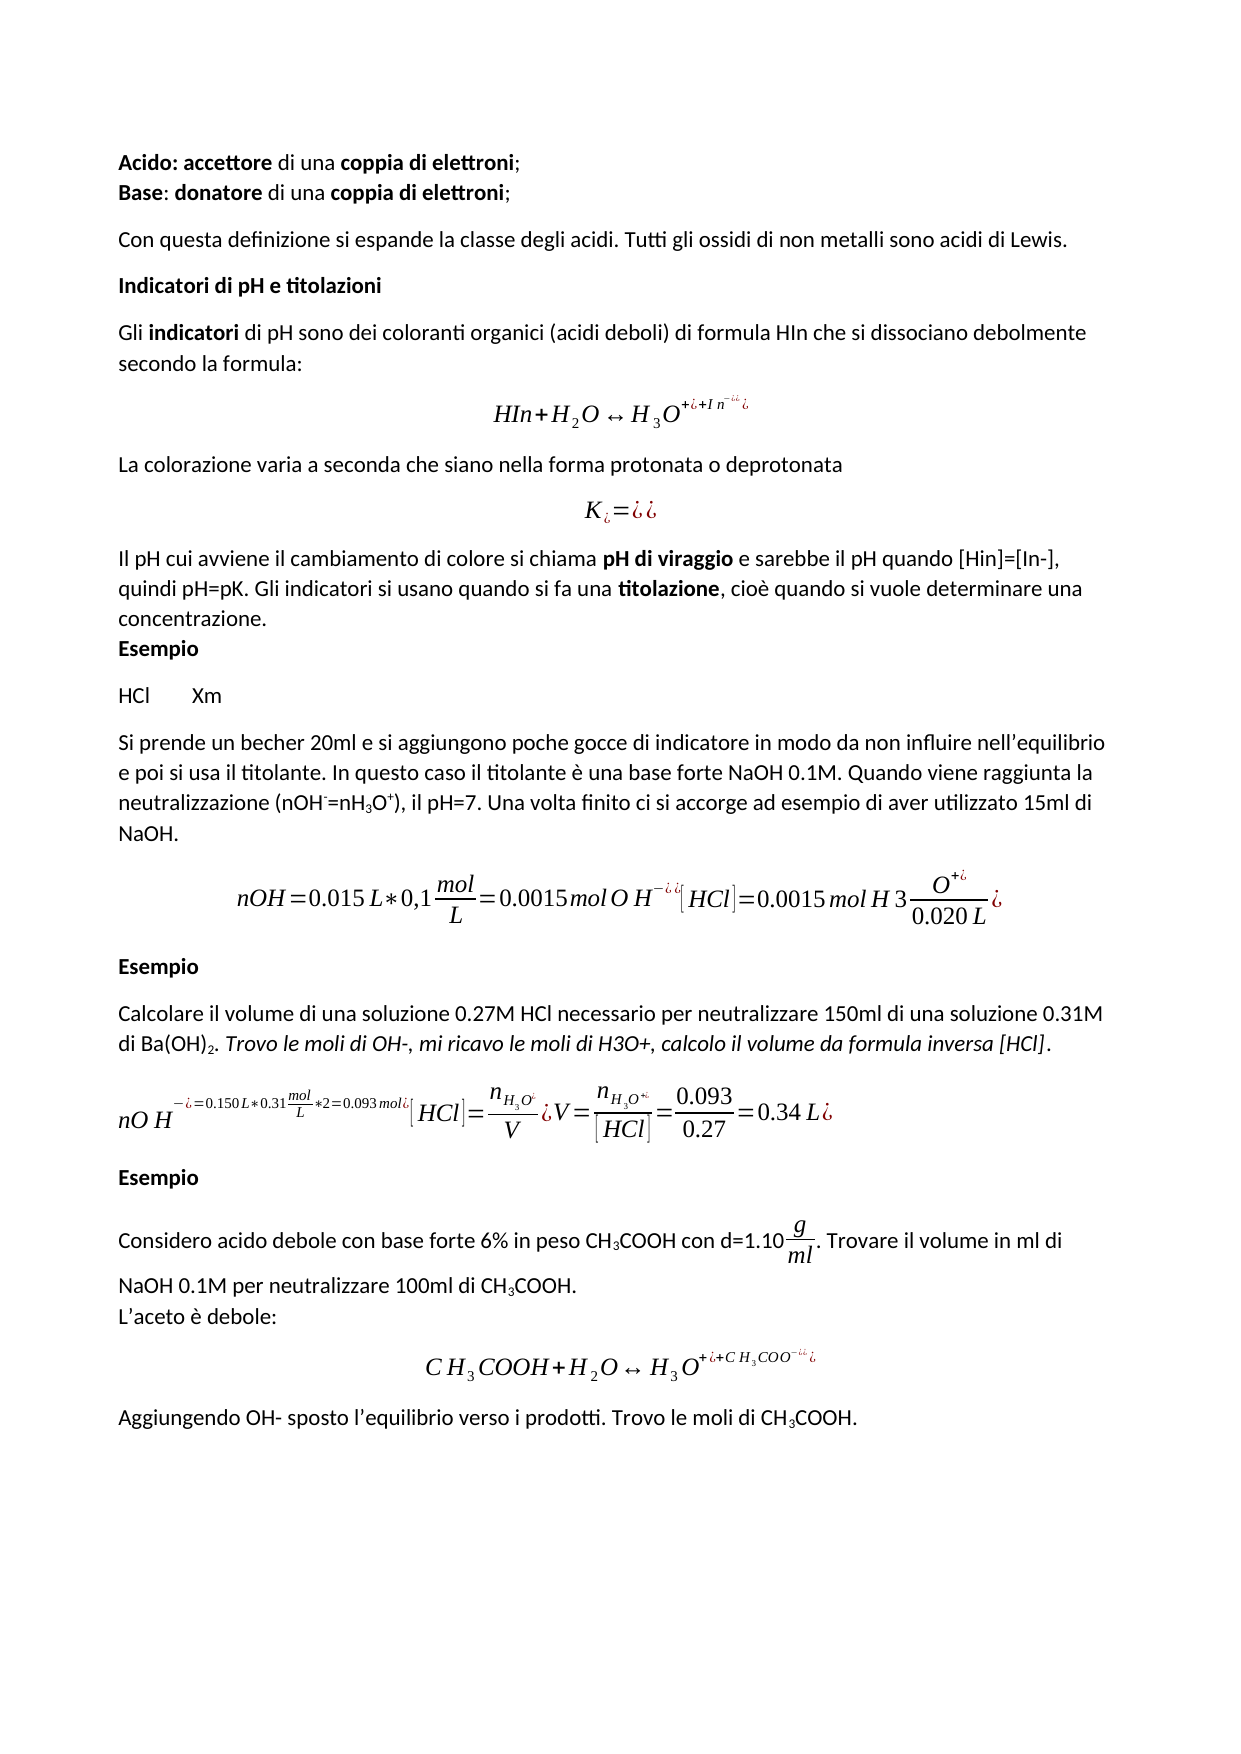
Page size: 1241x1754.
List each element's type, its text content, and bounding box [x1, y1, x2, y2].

text Calcolare il volume di una soluzione 0.27M HCl necessario per neutralizzare 150ml di una soluzione 0.31M di Ba(OH)2. Trovo le moli di OH-, mi ricavo le moli di H3O+, calcolo il volume da formula inversa [HCl]. [118, 999, 1122, 1057]
text Esempio [118, 1163, 1122, 1192]
text Indicatori di pH e titolazioni [118, 272, 1122, 299]
text HCl Xm [118, 681, 1122, 709]
text Considero acido debole con base forte 6% in peso CH3COOH con d=1.10. Trovare il volume in ml di NaOH 0.1M per neutralizzare 100ml di CH3COOH. L’aceto è debole: [118, 1210, 1122, 1330]
text Con questa definizione si espande la classe degli acidi. Tutti gli ossidi di non metalli sono acidi di Lewis. [118, 225, 1122, 253]
text Gli indicatori di pH sono dei coloranti organici (acidi deboli) di formula HIn che si dissociano debolmente secondo la formula: [118, 318, 1122, 377]
text Si prende un becher 20ml e si aggiungono poche gocce di indicatore in modo da non influire nell’equilibrio e poi si usa il titolante. In questo caso il titolante è una base forte NaOH 0.1M. Quando viene raggiunta la neutralizzazione (nOH-=nH3O+), il pH=7. Una volta finito ci si accorge ad esempio di aver utilizzato 15ml di NaOH. [118, 728, 1122, 847]
text Il pH cui avviene il cambiamento di colore si chiama pH di viraggio e sarebbe il pH quando [Hin]=[In-], quindi pH=pK. Gli indicatori si usano quando si fa una titolazione, cioè quando si vuole determinare una concentrazione. Esempio [118, 544, 1122, 662]
text Aggiungendo OH- sposto l’equilibrio verso i prodotti. Trovo le moli di CH3COOH. [118, 1403, 1122, 1432]
text Esempio [118, 952, 1122, 980]
text Acido: accettore di una coppia di elettroni; Base: donatore di una coppia di elettroni; [118, 148, 1122, 206]
text La colorazione varia a seconda che siano nella forma protonata o deprotonata [118, 450, 1122, 478]
